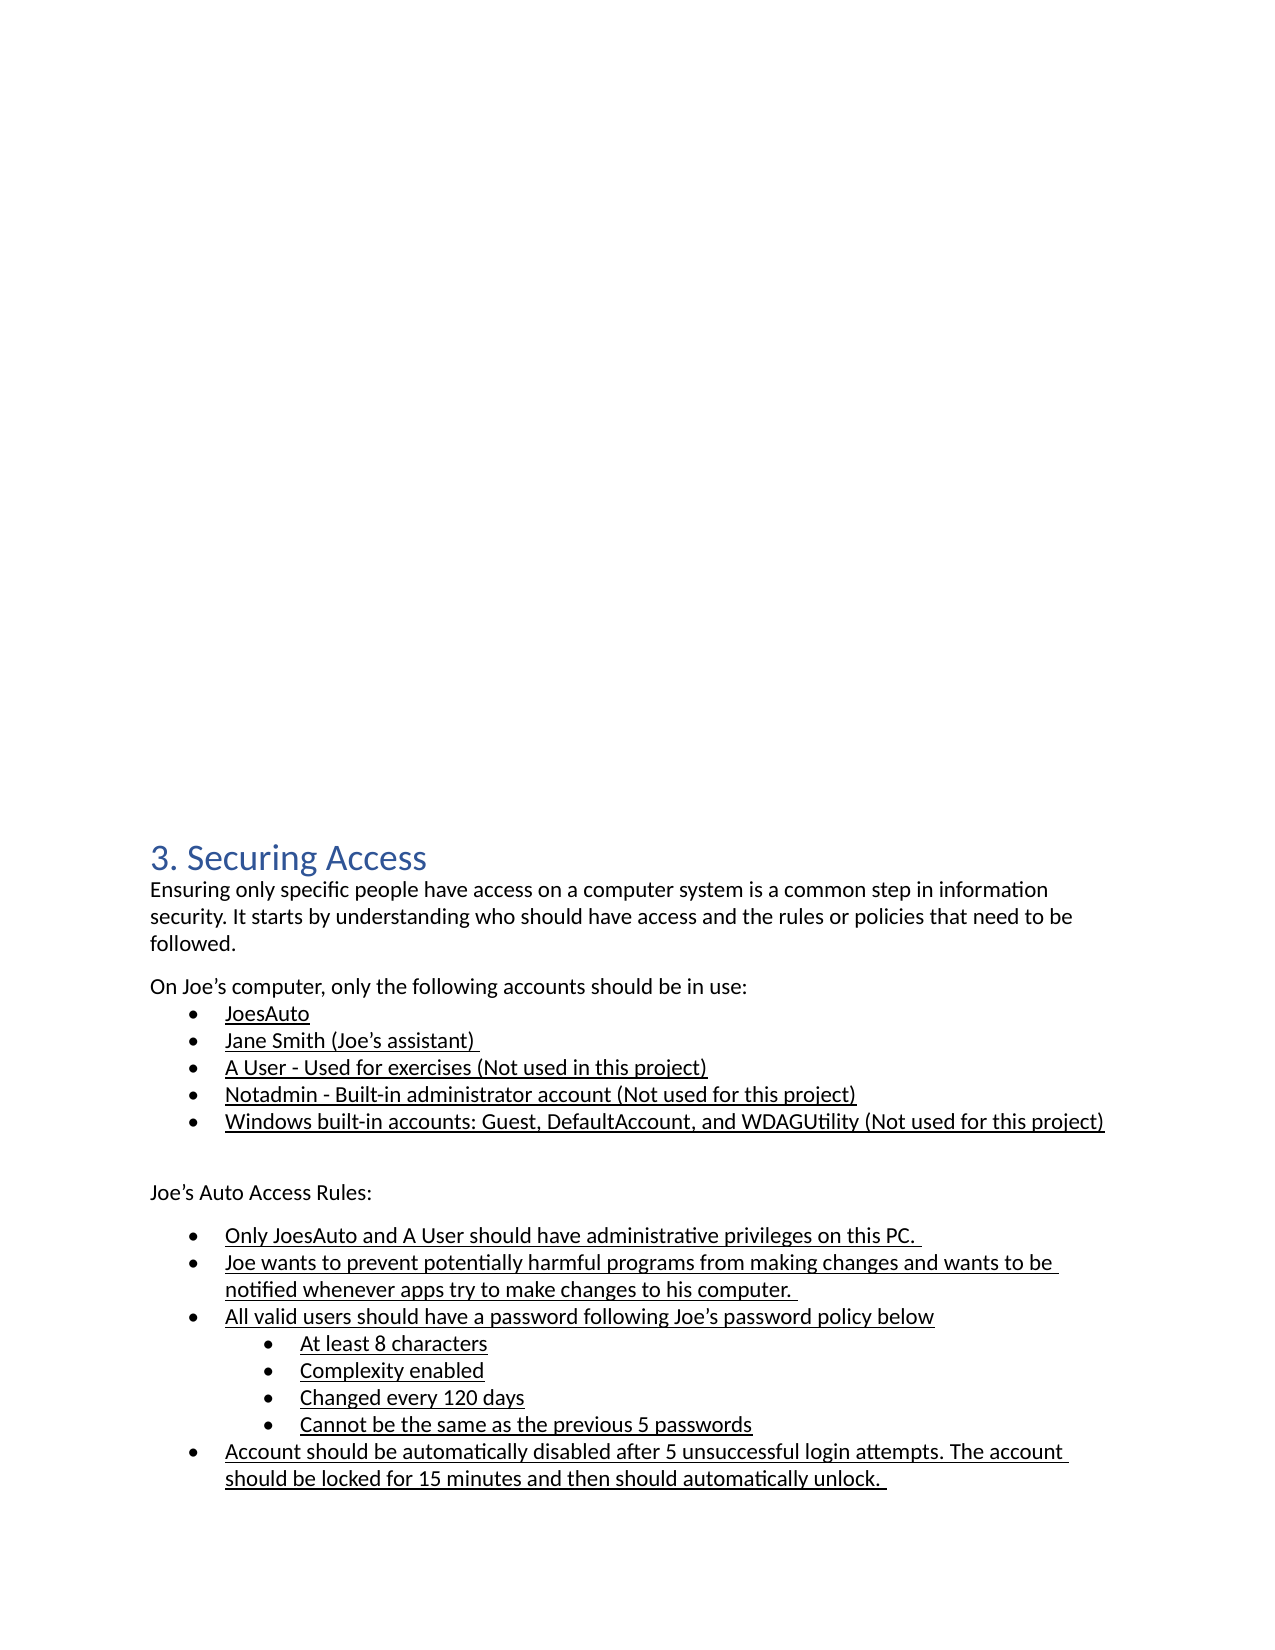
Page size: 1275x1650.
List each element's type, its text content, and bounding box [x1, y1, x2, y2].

list Jane Smith (Joe’s assistant) [187, 1027, 1125, 1054]
list Account should be automatically disabled after 5 unsuccessful login attempts. The account should be locked for 15 minutes and then should automatically unlock. [187, 1438, 1125, 1492]
list Changed every 120 days [262, 1384, 1125, 1411]
list Complexity enabled [262, 1357, 1125, 1384]
list Cannot be the same as the previous 5 passwords [262, 1411, 1125, 1438]
list Only JoesAuto and A User should have administrative privileges on this PC. [187, 1222, 1125, 1249]
list At least 8 characters [262, 1330, 1125, 1357]
list All valid users should have a password following Joe’s password policy below [187, 1303, 1125, 1330]
list JoesAuto [187, 1000, 1125, 1027]
text Joe’s Auto Access Rules: [150, 1179, 1125, 1206]
list Windows built-in accounts: Guest, DefaultAccount, and WDAGUtility (Not used for this project) [187, 1108, 1125, 1135]
text Ensuring only specific people have access on a computer system is a common step in information security. It starts by understanding who should have access and the rules or policies that need to be followed. [150, 876, 1125, 956]
text 3. Securing Access [150, 851, 1125, 876]
list A User - Used for exercises (Not used in this project) [187, 1054, 1125, 1081]
list Notadmin - Built-in administrator account (Not used for this project) [187, 1081, 1125, 1108]
text On Joe’s computer, only the following accounts should be in use: [150, 973, 1125, 1000]
list Joe wants to prevent potentially harmful programs from making changes and wants to be notified whenever apps try to make changes to his computer. [187, 1249, 1125, 1303]
